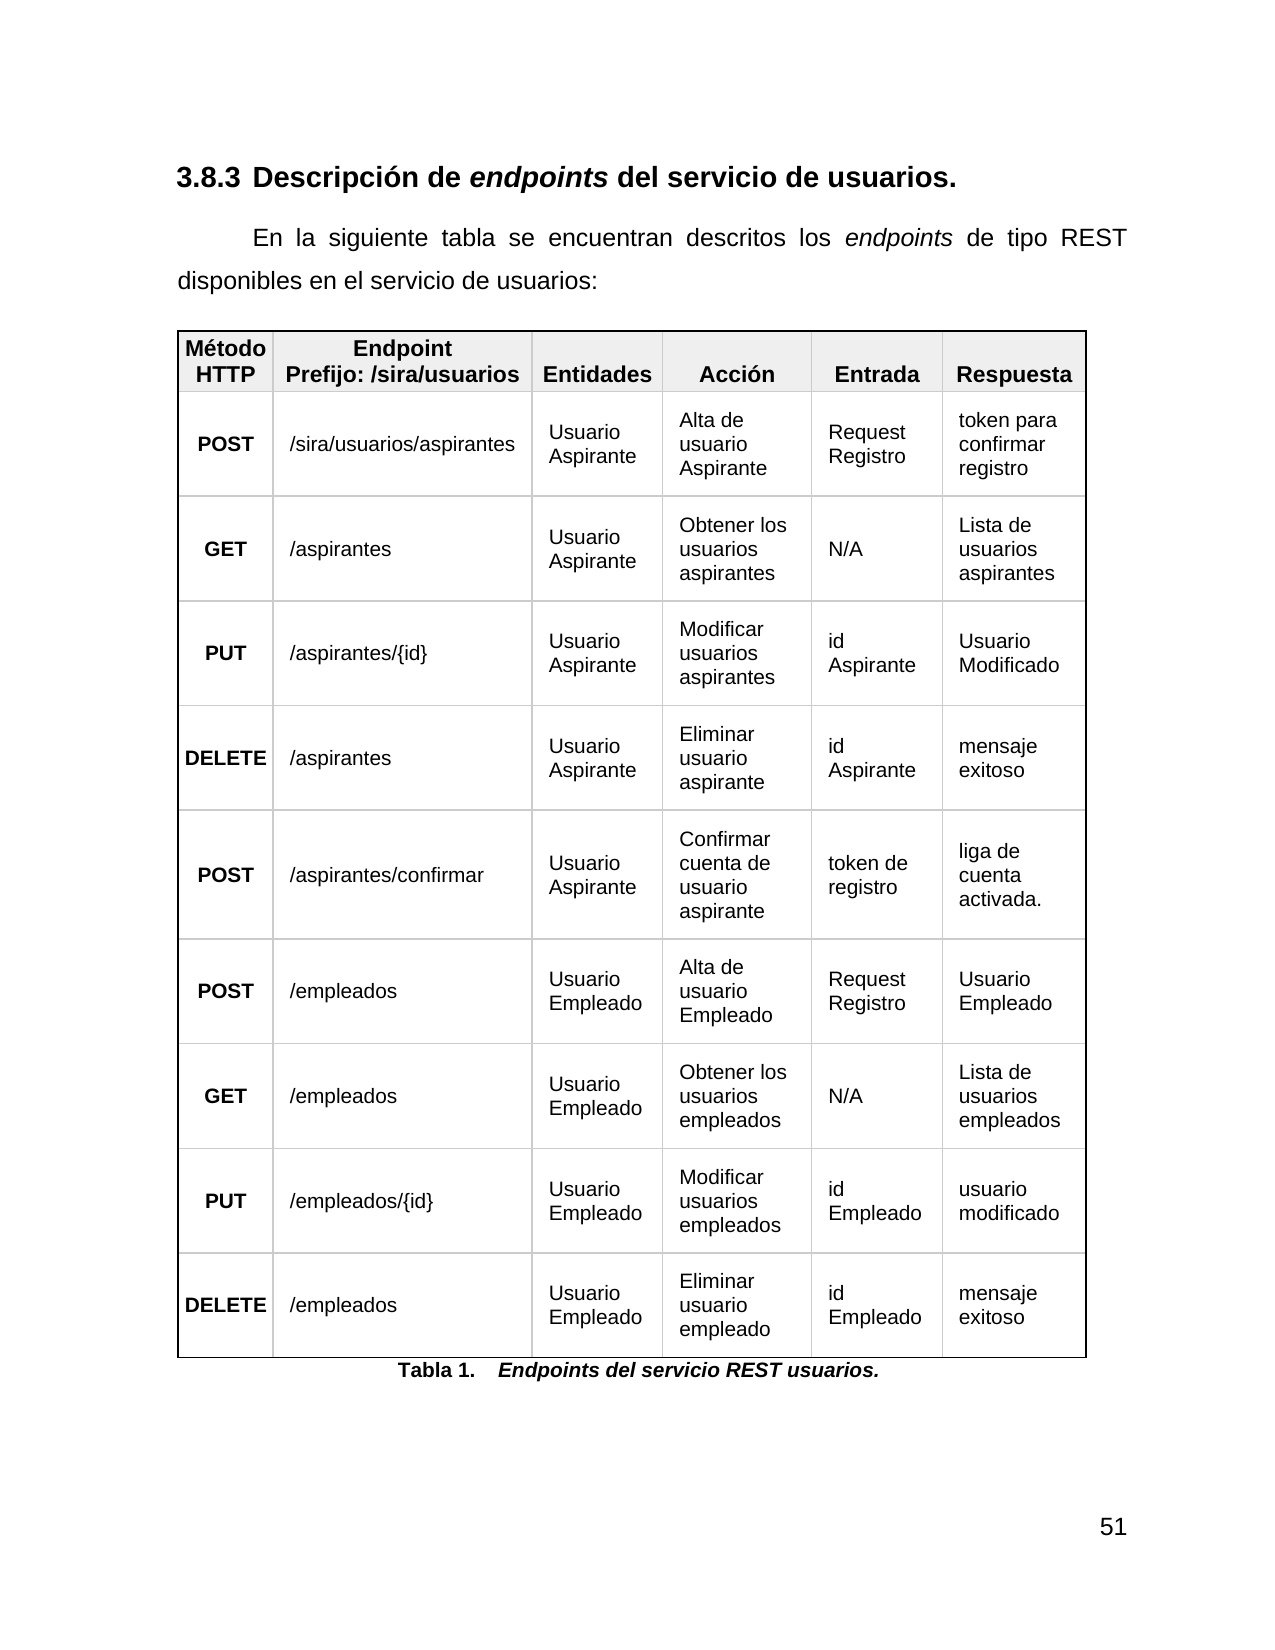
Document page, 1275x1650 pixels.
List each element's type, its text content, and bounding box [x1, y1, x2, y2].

table_cell /empleados [274, 1254, 531, 1357]
table_cell /aspirantes [274, 706, 531, 809]
table_cell DELETE [179, 1254, 272, 1357]
table_cell mensaje exitoso [943, 1254, 1085, 1357]
table_cell POST [179, 392, 272, 495]
table_cell id Aspirante [812, 602, 942, 705]
table_header Método HTTP [179, 332, 272, 391]
table_cell /empleados [274, 940, 531, 1043]
list Endpoints del servicio REST usuarios. [177, 1358, 1127, 1382]
table_cell Usuario Modificado [943, 602, 1085, 705]
table_cell PUT [179, 602, 272, 705]
table_header Entrada [812, 332, 942, 391]
table_cell /aspirantes [274, 497, 531, 600]
table_cell token para confirmar registro [943, 392, 1085, 495]
table_header Entidades [533, 332, 662, 391]
table_cell Usuario Empleado [533, 940, 662, 1043]
table_cell DELETE [179, 706, 272, 809]
table_cell usuario modificado [943, 1149, 1085, 1252]
table_cell N/A [812, 1044, 942, 1147]
table_cell POST [179, 811, 272, 938]
table_cell /empleados/{id} [274, 1149, 531, 1252]
table_cell Usuario Empleado [533, 1044, 662, 1147]
table_cell Alta de usuario Aspirante [663, 392, 811, 495]
table_cell Usuario Aspirante [533, 392, 662, 495]
table_cell Lista de usuarios empleados [943, 1044, 1085, 1147]
table_cell /sira/usuarios/aspirantes [274, 392, 531, 495]
table_cell Eliminar usuario empleado [663, 1254, 811, 1357]
text En la siguiente tabla se encuentran descritos los endpoints de tipo REST disponibles en el servicio de usuarios: [177, 223, 1127, 295]
table_cell N/A [812, 497, 942, 600]
table_cell Obtener los usuarios empleados [663, 1044, 811, 1147]
table_cell token de registro [812, 811, 942, 938]
table_cell Usuario Empleado [533, 1254, 662, 1357]
table_header Respuesta [943, 332, 1085, 391]
table_cell id Aspirante [812, 706, 942, 809]
table_cell GET [179, 1044, 272, 1147]
table_cell GET [179, 497, 272, 600]
table_cell liga de cuenta activada. [943, 811, 1085, 938]
table_cell Modificar usuarios aspirantes [663, 602, 811, 705]
table_cell id Empleado [812, 1149, 942, 1252]
table_cell mensaje exitoso [943, 706, 1085, 809]
table_cell Confirmar cuenta de usuario aspirante [663, 811, 811, 938]
table_cell Usuario Aspirante [533, 811, 662, 938]
table_header Acción [663, 332, 811, 391]
table_cell Usuario Aspirante [533, 602, 662, 705]
table_header Endpoint Prefijo: /sira/usuarios [274, 332, 531, 391]
table_cell Usuario Empleado [533, 1149, 662, 1252]
table_cell Modificar usuarios empleados [663, 1149, 811, 1252]
table_cell Usuario Aspirante [533, 706, 662, 809]
table_cell PUT [179, 1149, 272, 1252]
table_cell Request Registro [812, 392, 942, 495]
table_cell Alta de usuario Empleado [663, 940, 811, 1043]
table_cell POST [179, 940, 272, 1043]
table_cell id Empleado [812, 1254, 942, 1357]
table_cell Obtener los usuarios aspirantes [663, 497, 811, 600]
table_cell /empleados [274, 1044, 531, 1147]
table_cell Usuario Empleado [943, 940, 1085, 1043]
table_cell Usuario Aspirante [533, 497, 662, 600]
table_cell Request Registro [812, 940, 942, 1043]
table_cell /aspirantes/confirmar [274, 811, 531, 938]
table_cell /aspirantes/{id} [274, 602, 531, 705]
table_cell Lista de usuarios aspirantes [943, 497, 1085, 600]
subtitle Descripción de endpoints del servicio de usuarios. [176, 160, 1127, 194]
table_cell Eliminar usuario aspirante [663, 706, 811, 809]
